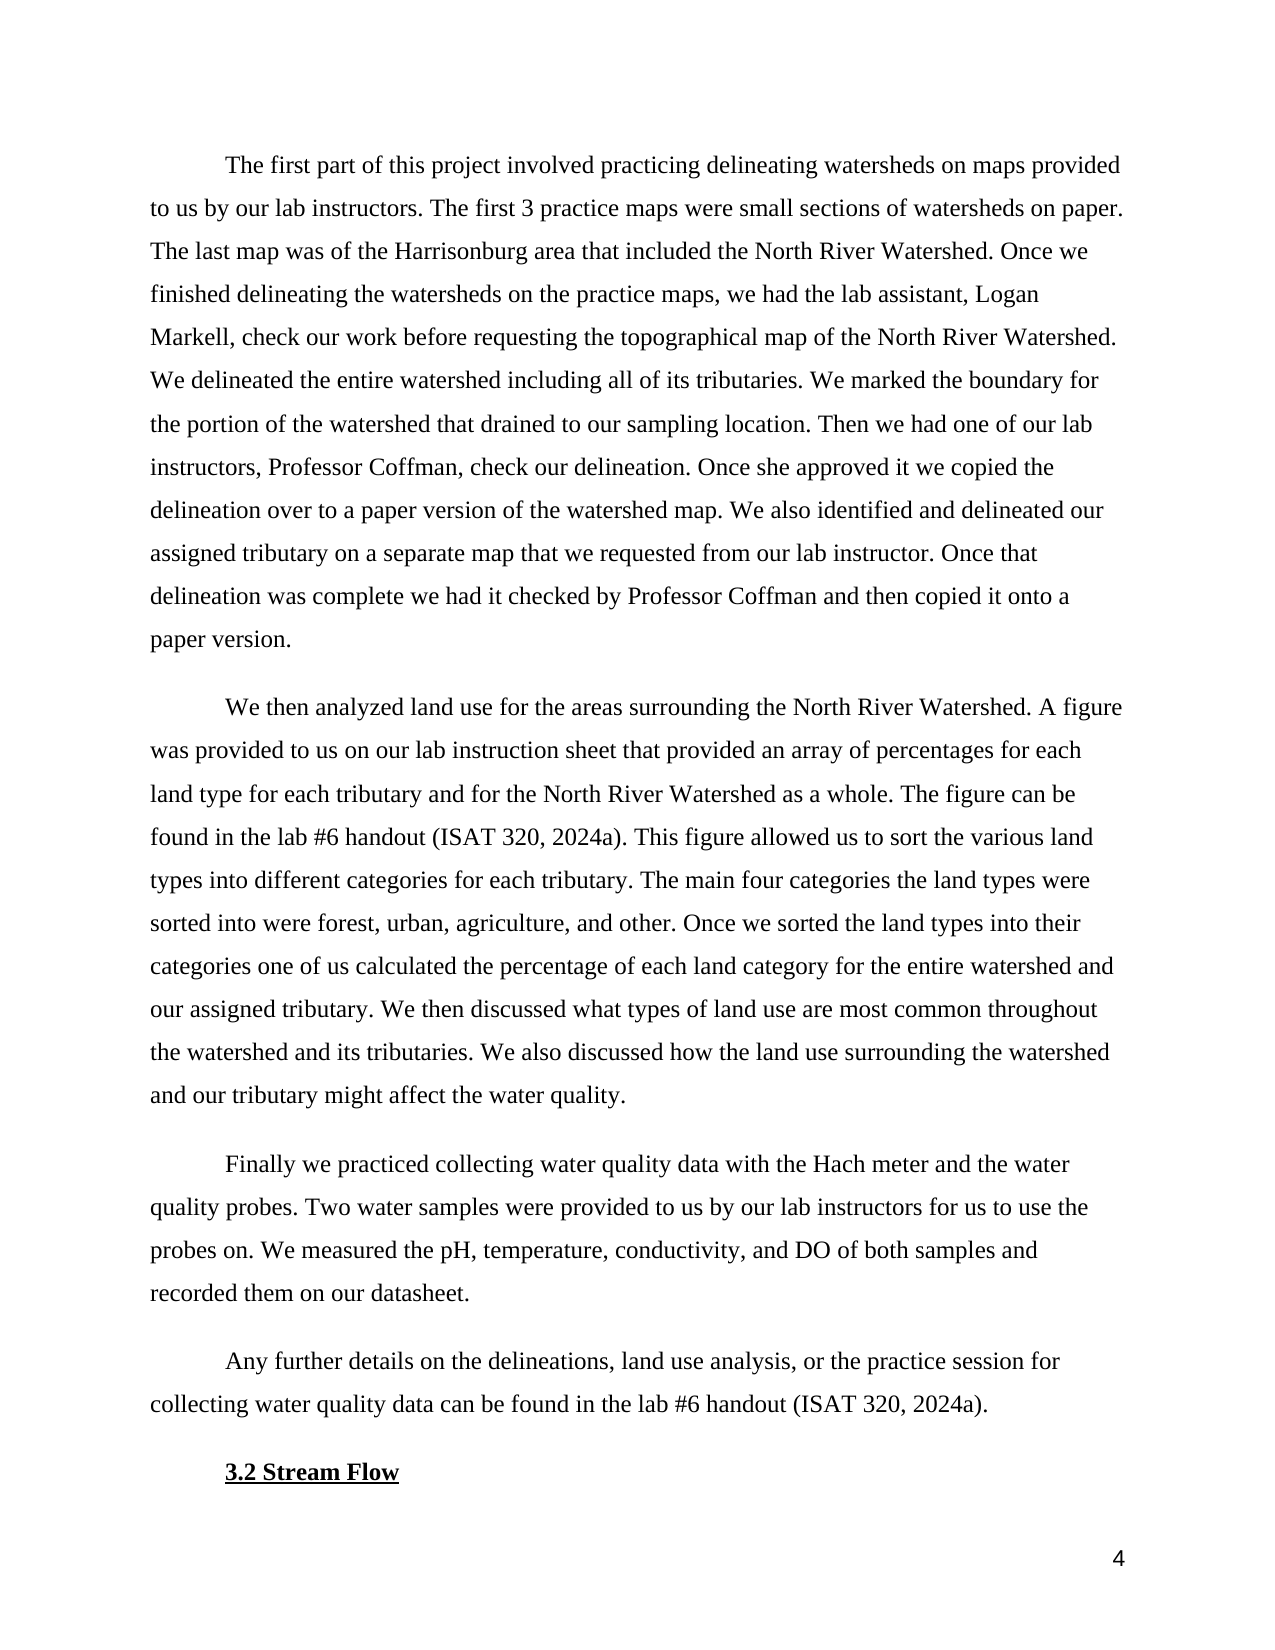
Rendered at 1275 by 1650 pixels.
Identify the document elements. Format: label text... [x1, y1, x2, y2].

text The first part of this project involved practicing delineating watersheds on maps provided to us by our lab instructors. The first 3 practice maps were small sections of watersheds on paper. The last map was of the Harrisonburg area that included the North River Watershed. Once we finished delineating the watersheds on the practice maps, we had the lab assistant, Logan Markell, check our work before requesting the topographical map of the North River Watershed. We delineated the entire watershed including all of its tributaries. We marked the boundary for the portion of the watershed that drained to our sampling location. Then we had one of our lab instructors, Professor Coffman, check our delineation. Once she approved it we copied the delineation over to a paper version of the watershed map. We also identified and delineated our assigned tributary on a separate map that we requested from our lab instructor. Once that delineation was complete we had it checked by Professor Coffman and then copied it onto a paper version. [150, 150, 1125, 653]
text Any further details on the delineations, land use analysis, or the practice session for collecting water quality data can be found in the lab #6 handout (ISAT 320, 2024a). [150, 1346, 1125, 1418]
text We then analyzed land use for the areas surrounding the North River Watershed. A figure was provided to us on our lab instruction sheet that provided an array of percentages for each land type for each tributary and for the North River Watershed as a whole. The figure can be found in the lab #6 handout (ISAT 320, 2024a). This figure allowed us to sort the various land types into different categories for each tributary. The main four categories the land types were sorted into were forest, urban, agriculture, and other. Once we sorted the land types into their categories one of us calculated the percentage of each land category for the entire watershed and our assigned tributary. We then discussed what types of land use are most common throughout the watershed and its tributaries. We also discussed how the land use surrounding the watershed and our tributary might affect the water quality. [150, 692, 1125, 1109]
text 3.2 Stream Flow [150, 1457, 1125, 1486]
text Finally we practiced collecting water quality data with the Hach meter and the water quality probes. Two water samples were provided to us by our lab instructors for us to use the probes on. We measured the pH, temperature, conductivity, and DO of both samples and recorded them on our datasheet. [150, 1149, 1125, 1307]
